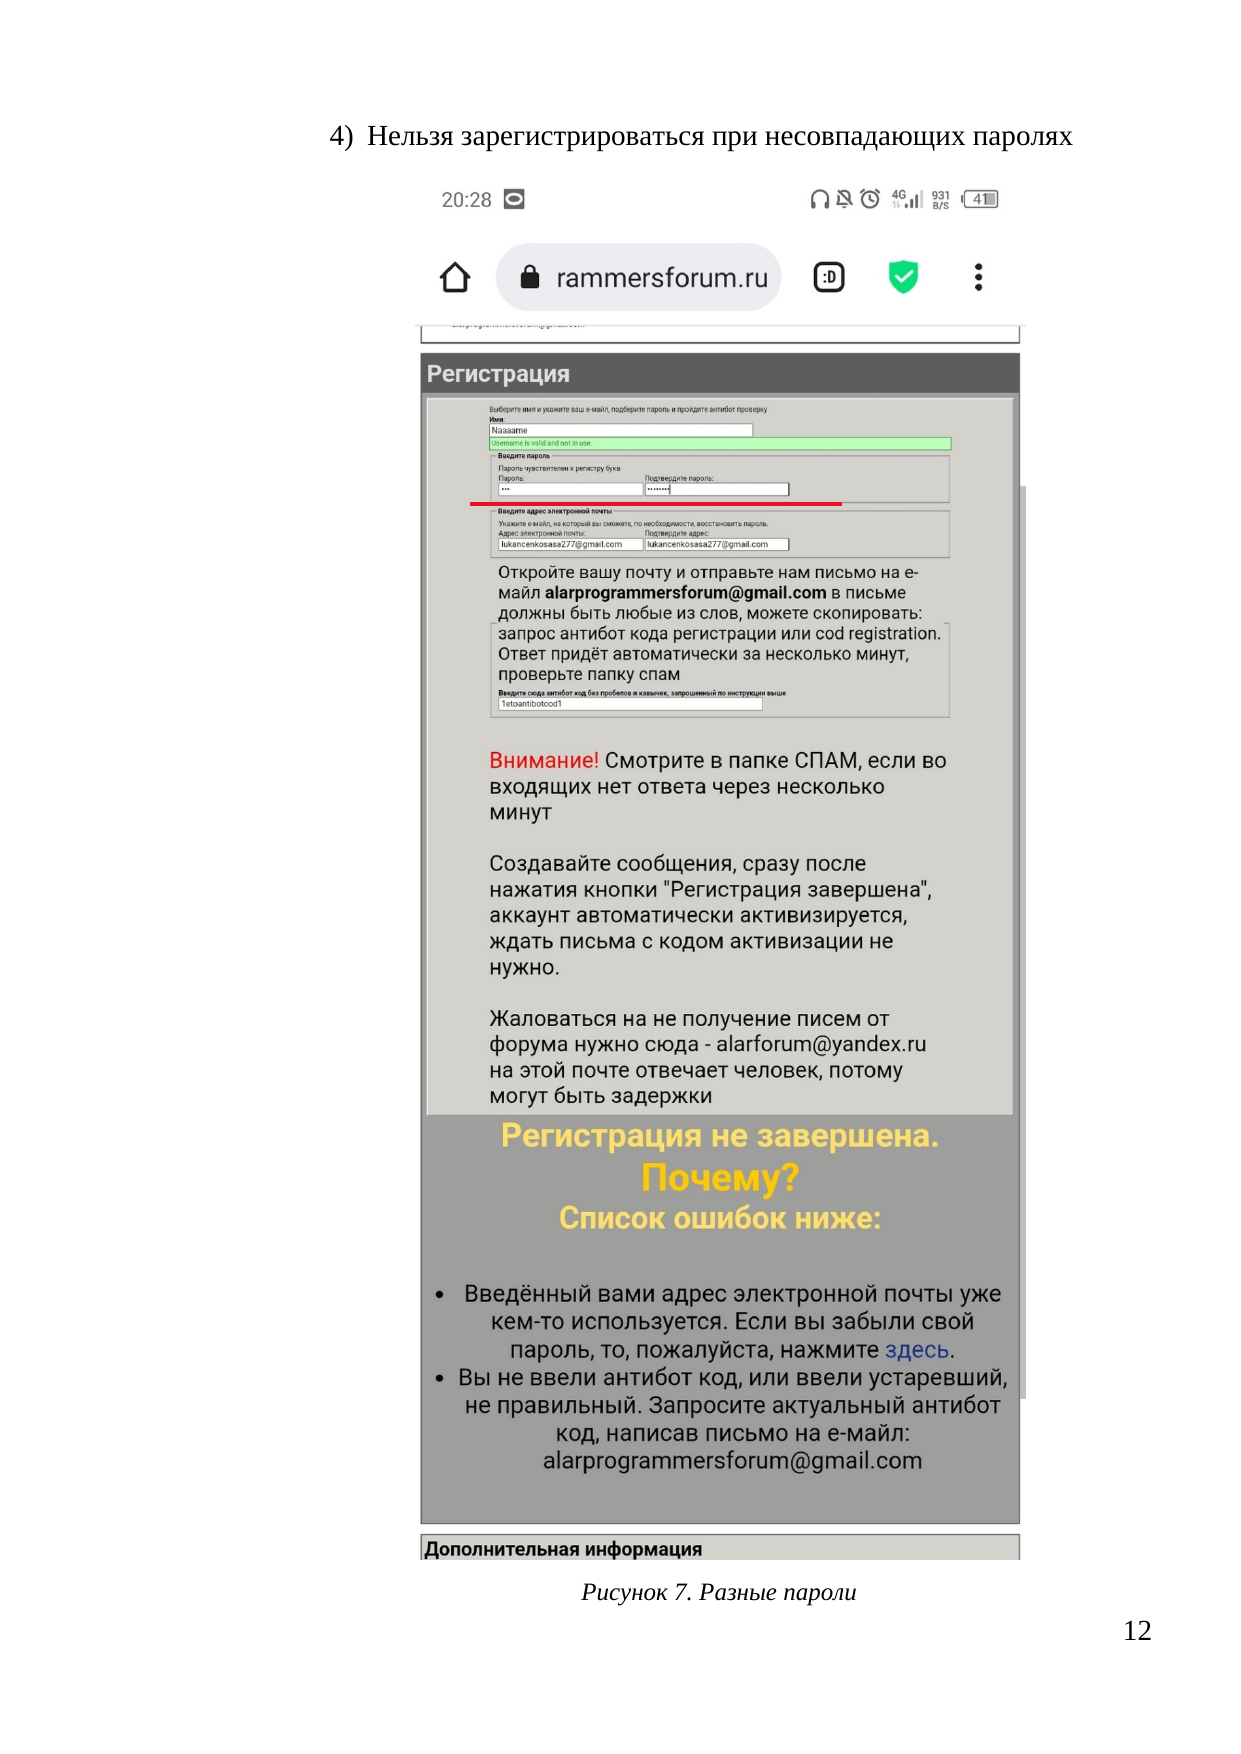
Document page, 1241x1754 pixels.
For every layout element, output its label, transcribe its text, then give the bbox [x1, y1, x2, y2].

list Нельзя зарегистрироваться при несовпадающих паролях [251, 118, 1152, 152]
list Рисунок 7. Разные пароли [288, 1577, 1152, 1605]
picture [414, 168, 1026, 1560]
